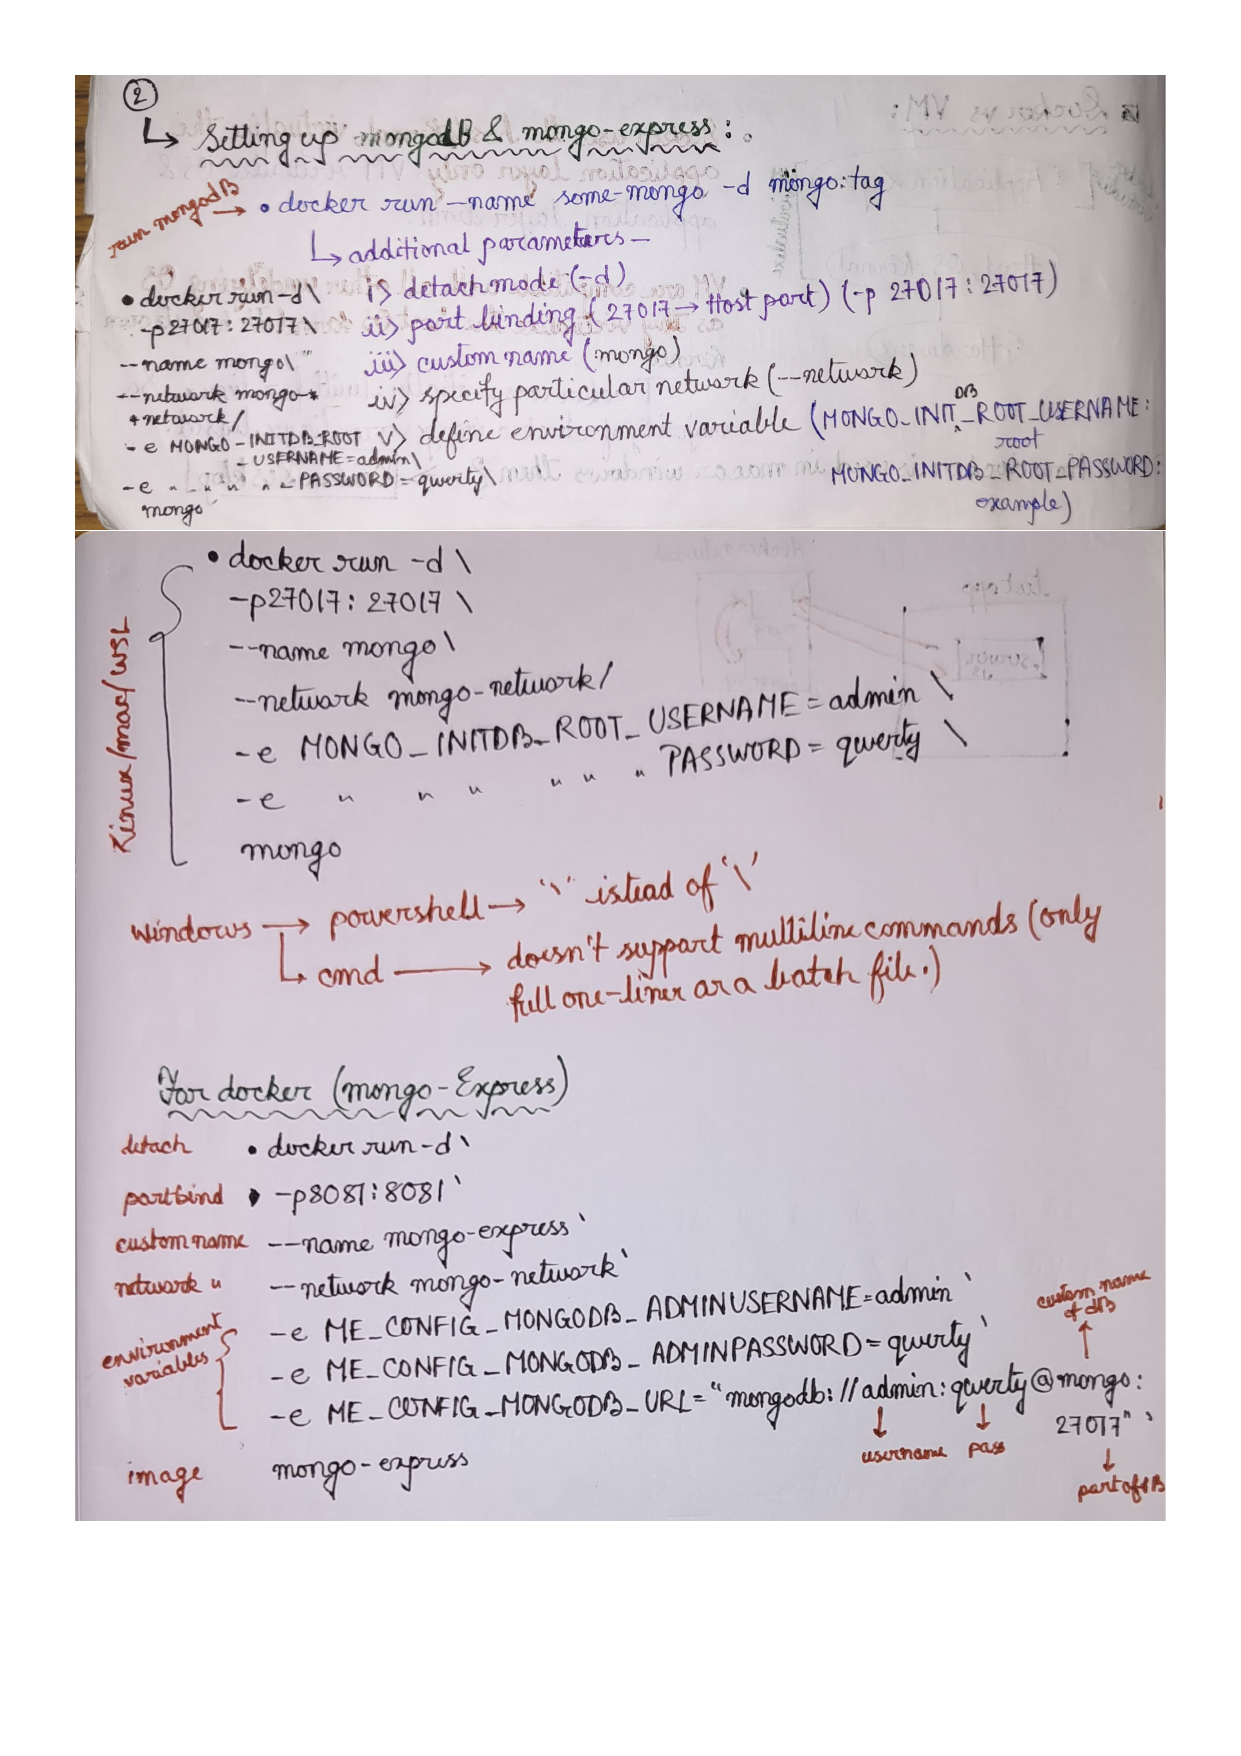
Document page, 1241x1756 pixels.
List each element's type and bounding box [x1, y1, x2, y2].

picture [75, 75, 1166, 530]
picture [75, 531, 1166, 1521]
